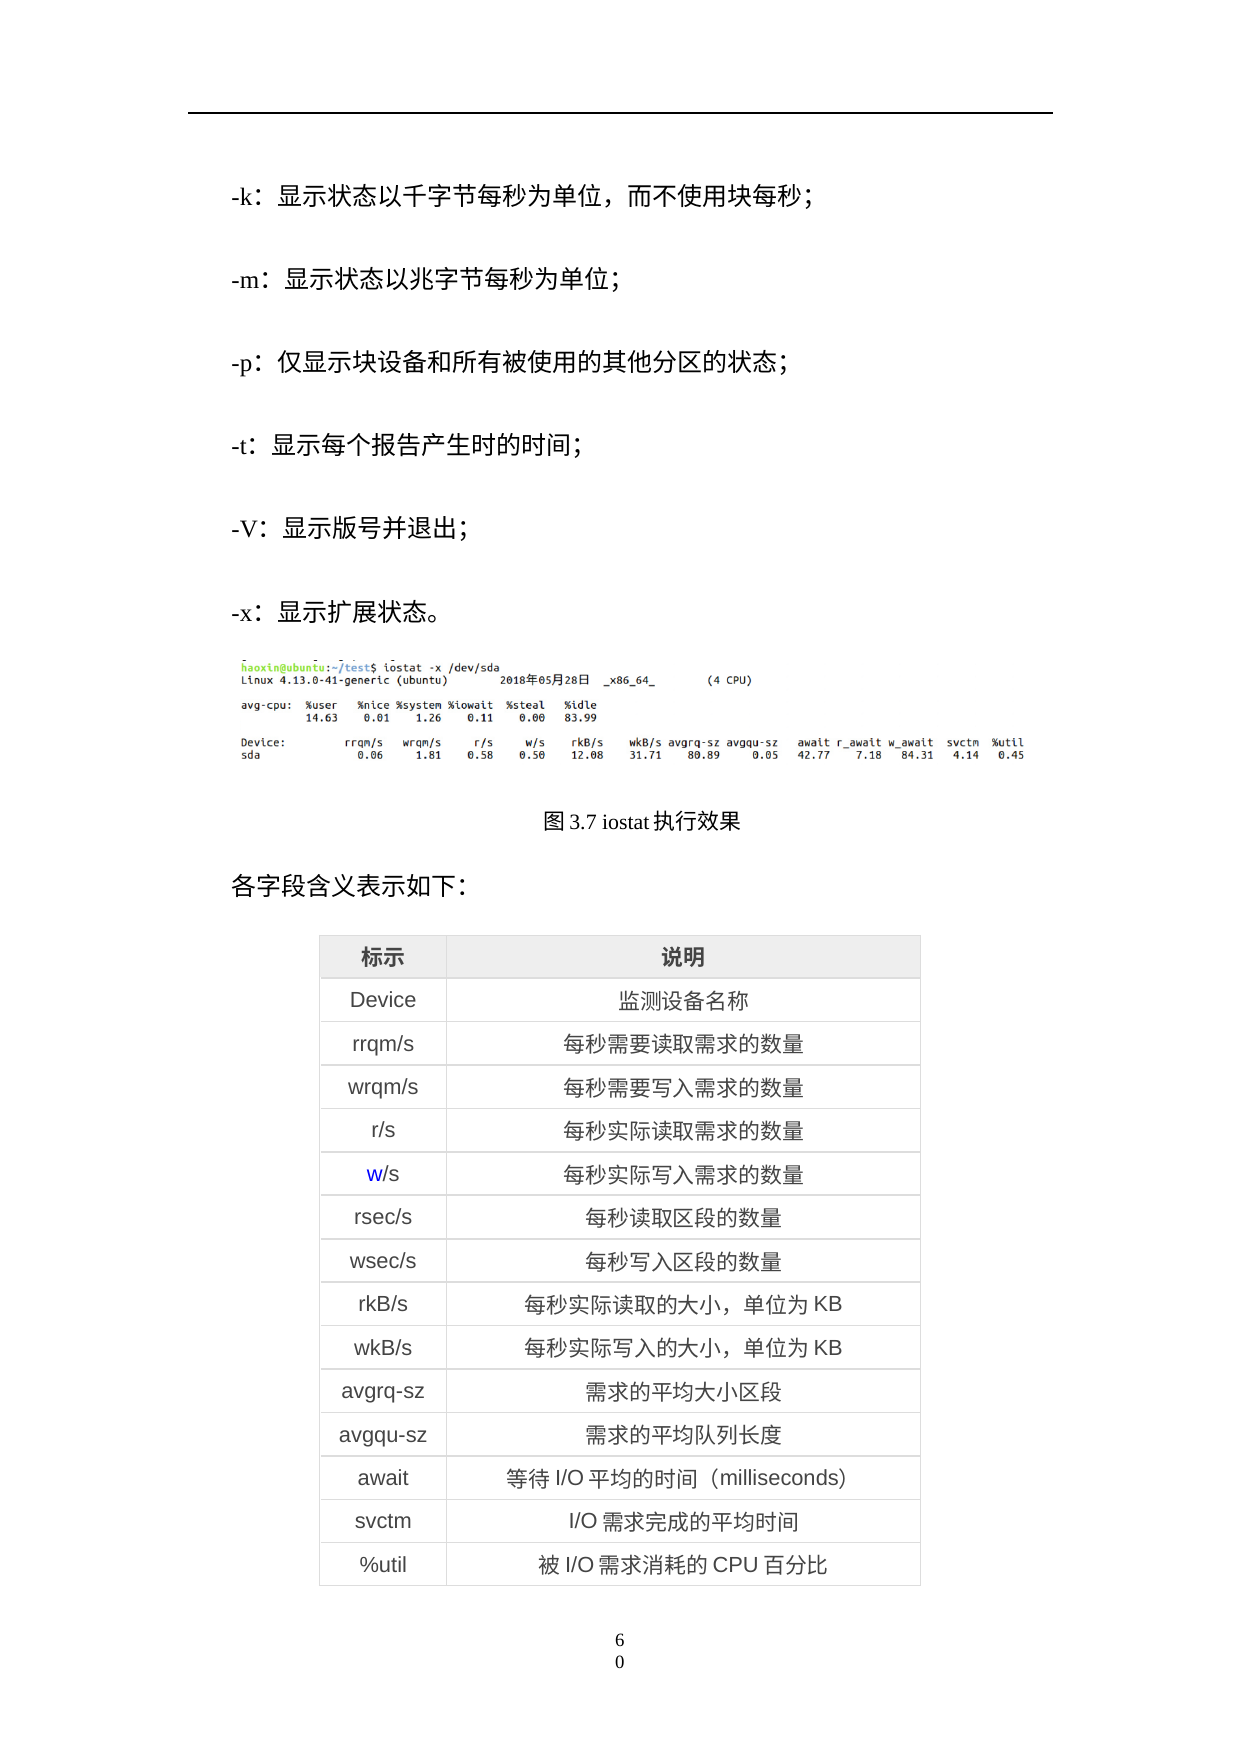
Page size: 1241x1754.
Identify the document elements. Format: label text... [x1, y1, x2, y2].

table_cell 每秒需要读取需求的数量 [447, 1022, 920, 1064]
picture [240, 660, 1044, 769]
list -t：显示每个报告产生时的时间； [187, 411, 1053, 476]
table_cell 每秒需要写入需求的数量 [447, 1066, 920, 1107]
table_cell avgrq-sz [320, 1369, 446, 1412]
table_header 标示 [320, 936, 446, 977]
table_cell 每秒实际读取需求的数量 [447, 1109, 920, 1151]
table_cell svctm [320, 1500, 446, 1542]
table_cell rrqm/s [320, 1022, 446, 1064]
table_cell 等待I/O平均的时间（milliseconds） [447, 1457, 920, 1498]
list -V：显示版号并退出； [187, 494, 1053, 559]
table_cell wrqm/s [320, 1065, 446, 1107]
table_cell 每秒读取区段的数量 [447, 1196, 920, 1238]
table_header 说明 [447, 936, 920, 977]
table_cell 每秒实际写入的大小，单位为KB [447, 1326, 920, 1368]
table_cell wsec/s [320, 1239, 446, 1281]
list -p：仅显示块设备和所有被使用的其他分区的状态； [187, 328, 1053, 393]
table_cell Device [320, 978, 446, 1021]
table_cell %util [320, 1543, 446, 1585]
list -k：显示状态以千字节每秒为单位，而不使用块每秒； [187, 162, 1053, 227]
list 各字段含义表示如下： [187, 852, 1053, 917]
table_cell I/O需求完成的平均时间 [447, 1500, 920, 1542]
table_cell rsec/s [320, 1195, 446, 1238]
table_cell 监测设备名称 [447, 979, 920, 1021]
table_cell r/s [320, 1109, 446, 1151]
table_cell avgqu-sz [320, 1413, 446, 1455]
table_cell await [320, 1456, 446, 1498]
table_cell 需求的平均大小区段 [447, 1370, 920, 1412]
list 图3.7 iostat执行效果 [187, 803, 1053, 836]
table_cell wkB/s [320, 1326, 446, 1368]
table_cell 需求的平均队列长度 [447, 1413, 920, 1455]
table_cell 每秒实际写入需求的数量 [447, 1153, 920, 1194]
list -x：显示扩展状态。 [187, 578, 1053, 643]
list -m：显示状态以兆字节每秒为单位； [187, 245, 1053, 310]
table_cell rkB/s [320, 1282, 446, 1325]
table_cell 被I/O需求消耗的CPU百分比 [447, 1543, 920, 1585]
table_cell 每秒写入区段的数量 [447, 1240, 920, 1281]
table_cell w/s [320, 1152, 446, 1194]
table_cell 每秒实际读取的大小，单位为KB [447, 1283, 920, 1325]
